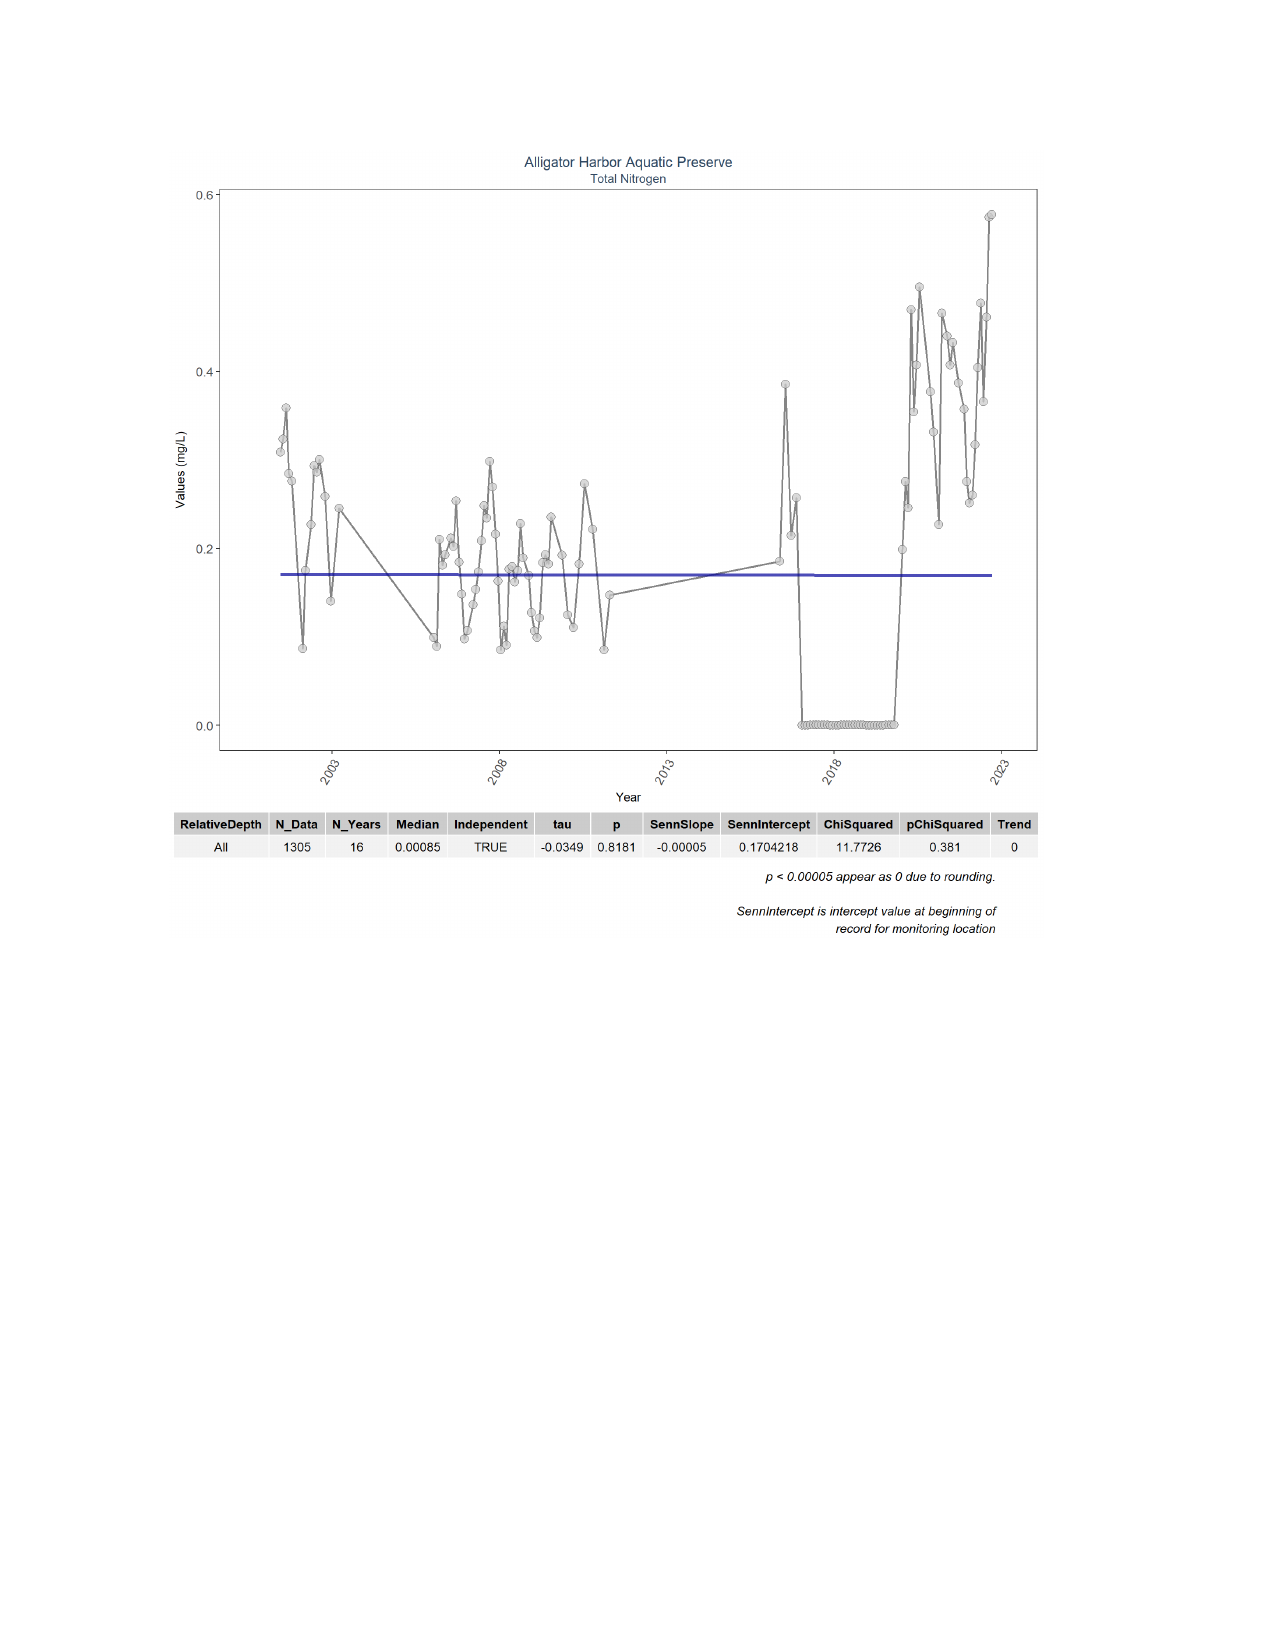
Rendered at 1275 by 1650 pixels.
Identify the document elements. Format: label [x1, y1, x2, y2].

picture [168, 150, 1044, 938]
